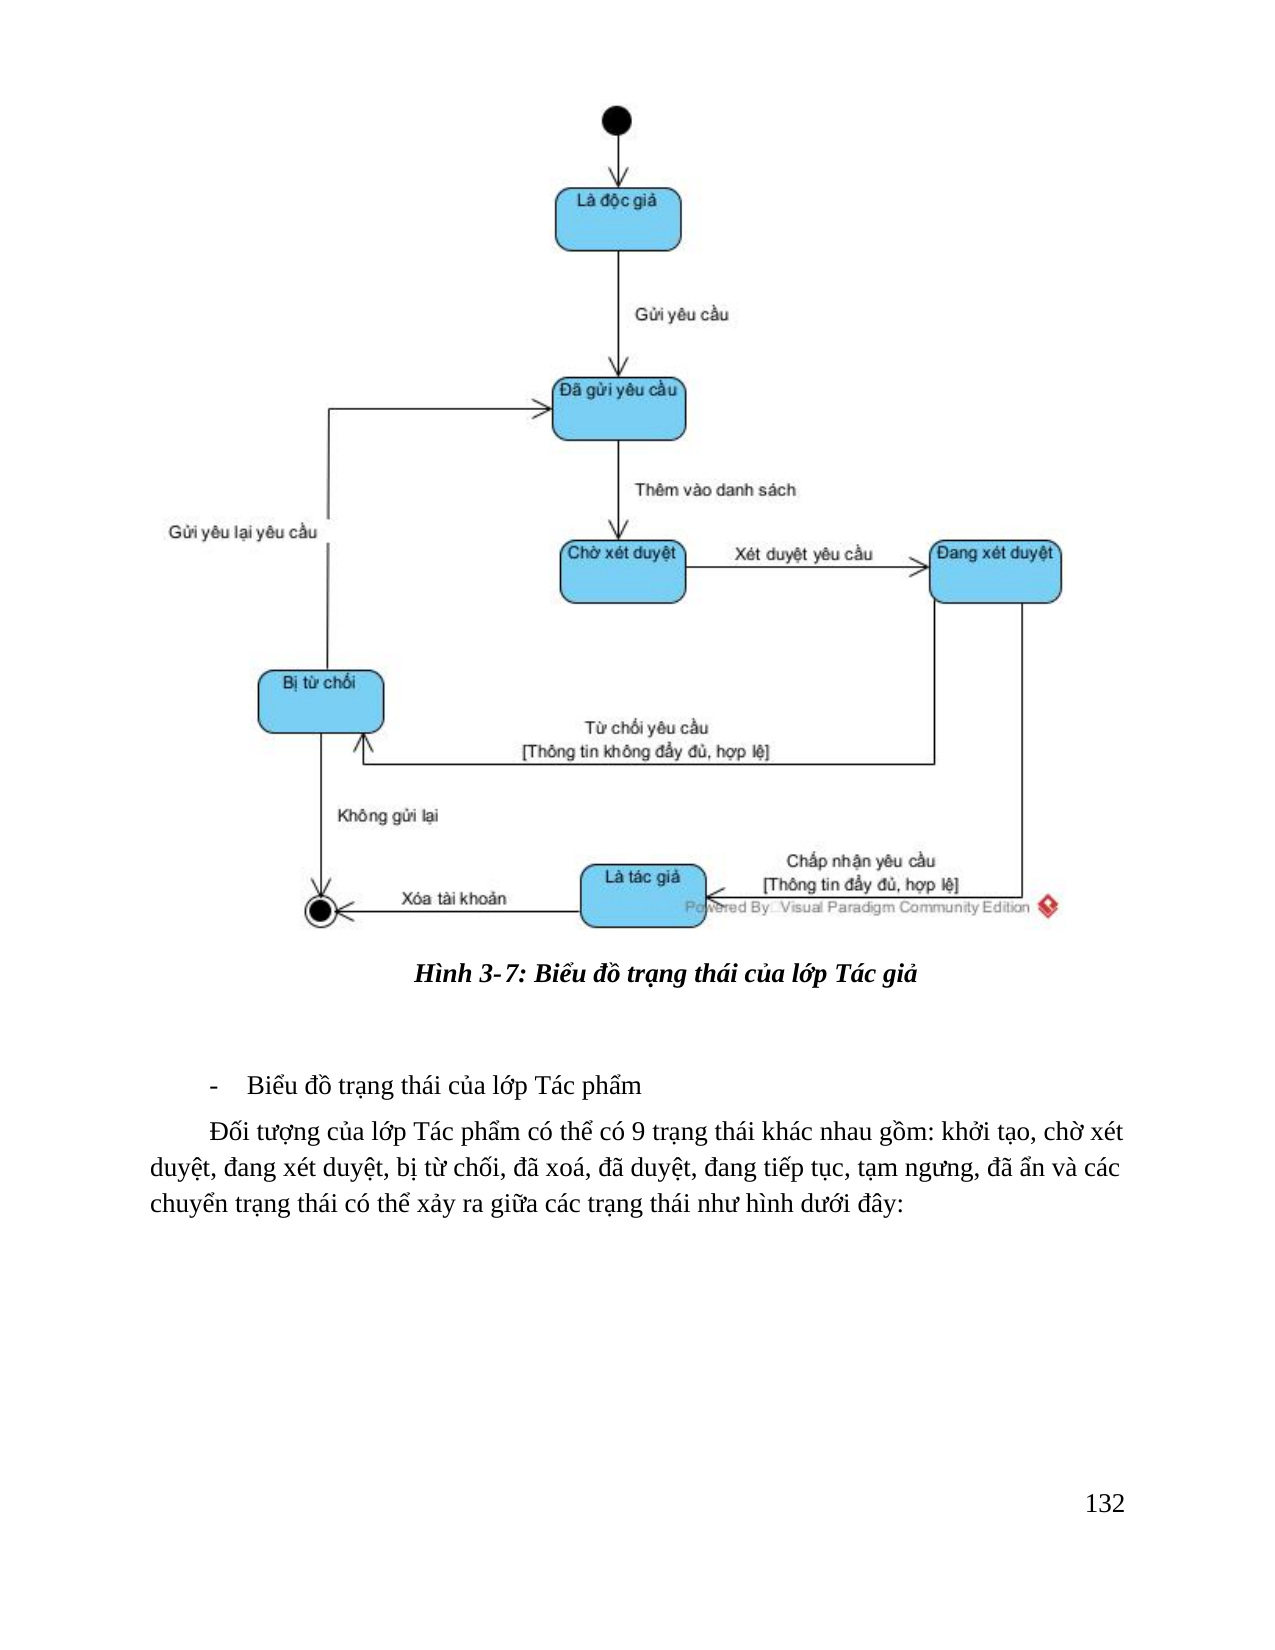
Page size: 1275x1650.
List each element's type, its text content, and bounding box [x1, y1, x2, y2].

list Biểu đồ trạng thái của lớp Tác phẩm [209, 1069, 1125, 1100]
text Đối tượng của lớp Tác phẩm có thể có 9 trạng thái khác nhau gồm: khởi tạo, chờ xét duyệt, đang xét duyệt, bị từ chối, đã xoá, đã duyệt, đang tiếp tục, tạm ngưng, đã ẩn và các chuyển trạng thái có thể xảy ra giữa các trạng thái như hình dưới đây: [150, 1115, 1125, 1218]
picture [150, 103, 1067, 933]
